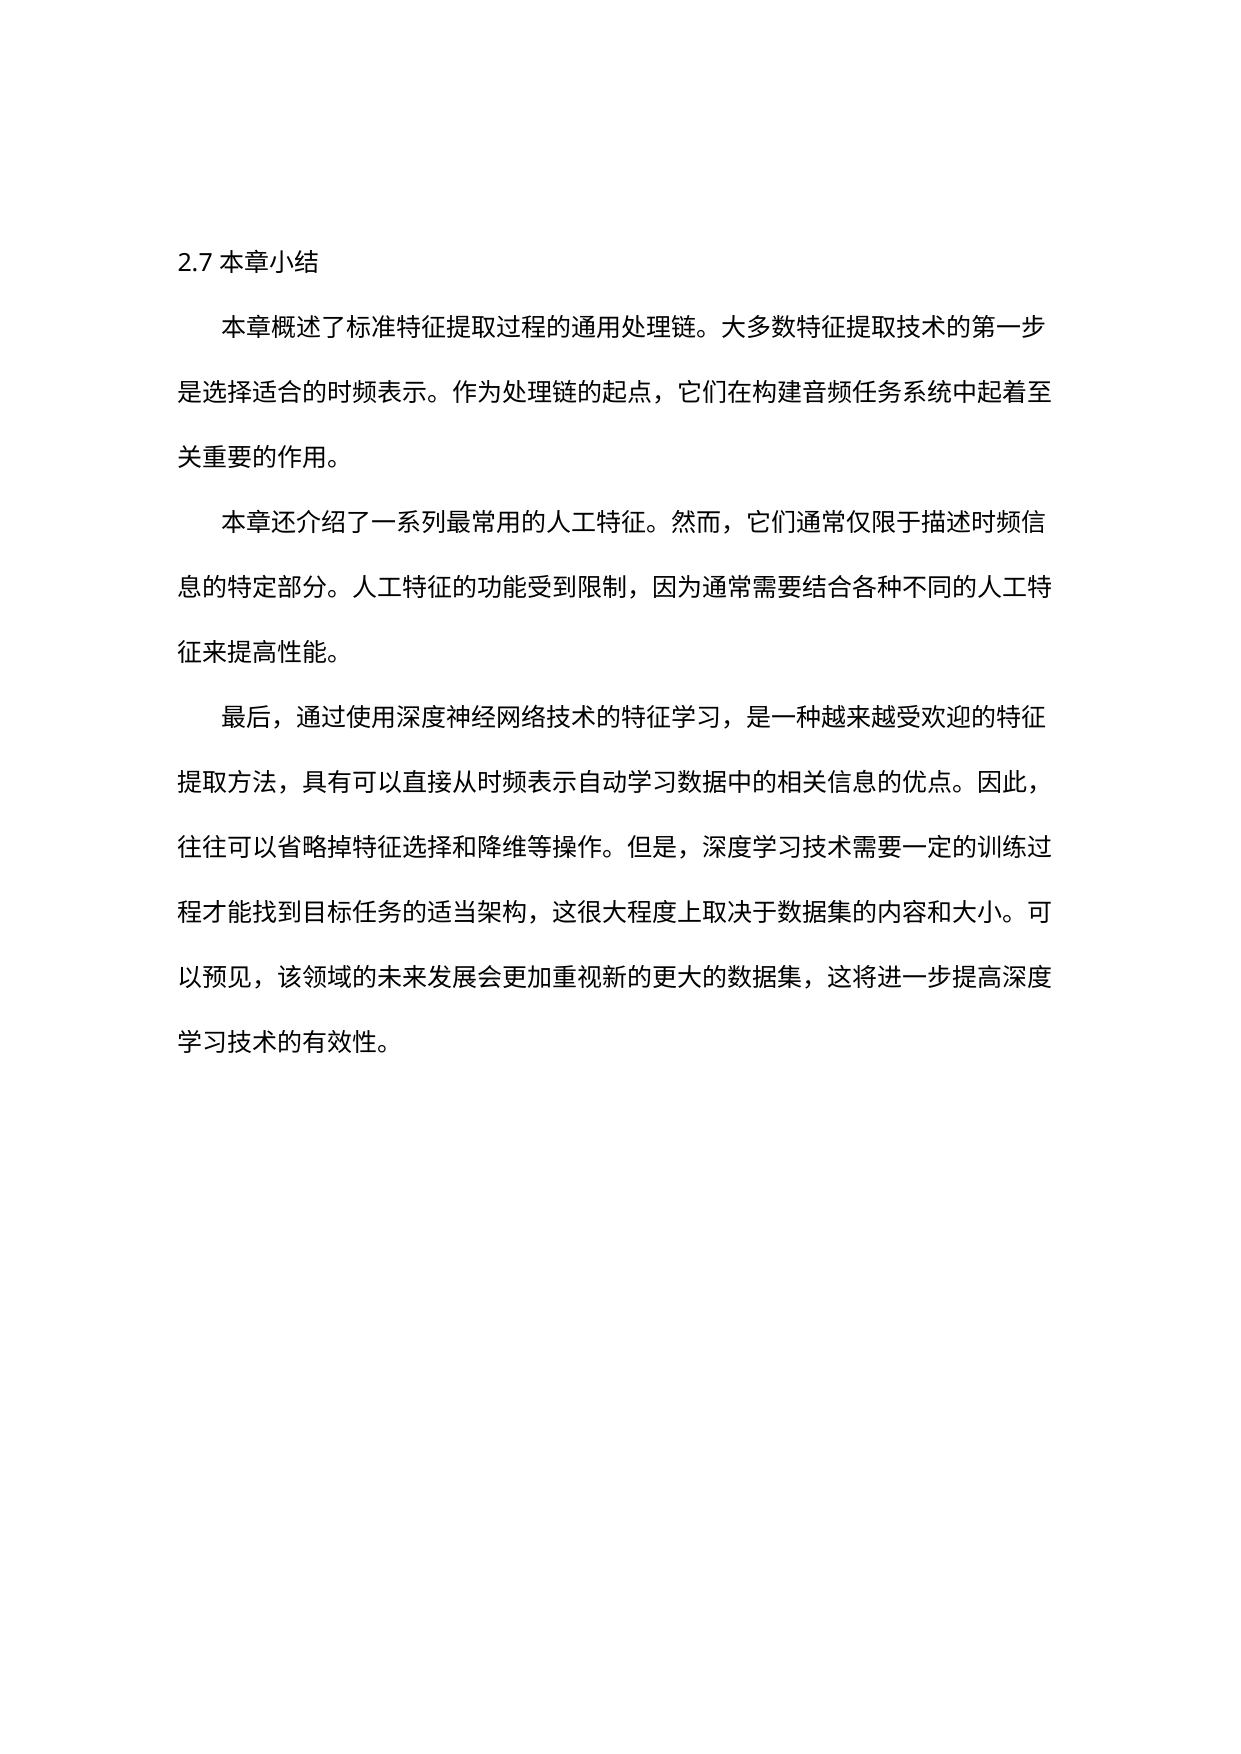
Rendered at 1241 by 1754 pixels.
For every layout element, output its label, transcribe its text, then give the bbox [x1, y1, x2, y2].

text 最后，通过使用深度神经网络技术的特征学习，是一种越来越受欢迎的特征提取方法，具有可以直接从时频表示自动学习数据中的相关信息的优点。因此，往往可以省略掉特征选择和降维等操作。但是，深度学习技术需要一定的训练过程才能找到目标任务的适当架构，这很大程度上取决于数据集的内容和大小。可以预见，该领域的未来发展会更加重视新的更大的数据集，这将进一步提高深度学习技术的有效性。 [177, 683, 1063, 1073]
text 本章还介绍了一系列最常用的人工特征。然而，它们通常仅限于描述时频信息的特定部分。人工特征的功能受到限制，因为通常需要结合各种不同的人工特征来提高性能。 [177, 488, 1063, 683]
text 本章概述了标准特征提取过程的通用处理链。大多数特征提取技术的第一步是选择适合的时频表示。作为处理链的起点，它们在构建音频任务系统中起着至关重要的作用。 [177, 293, 1063, 488]
text 2.7 本章小结 [177, 228, 1063, 293]
